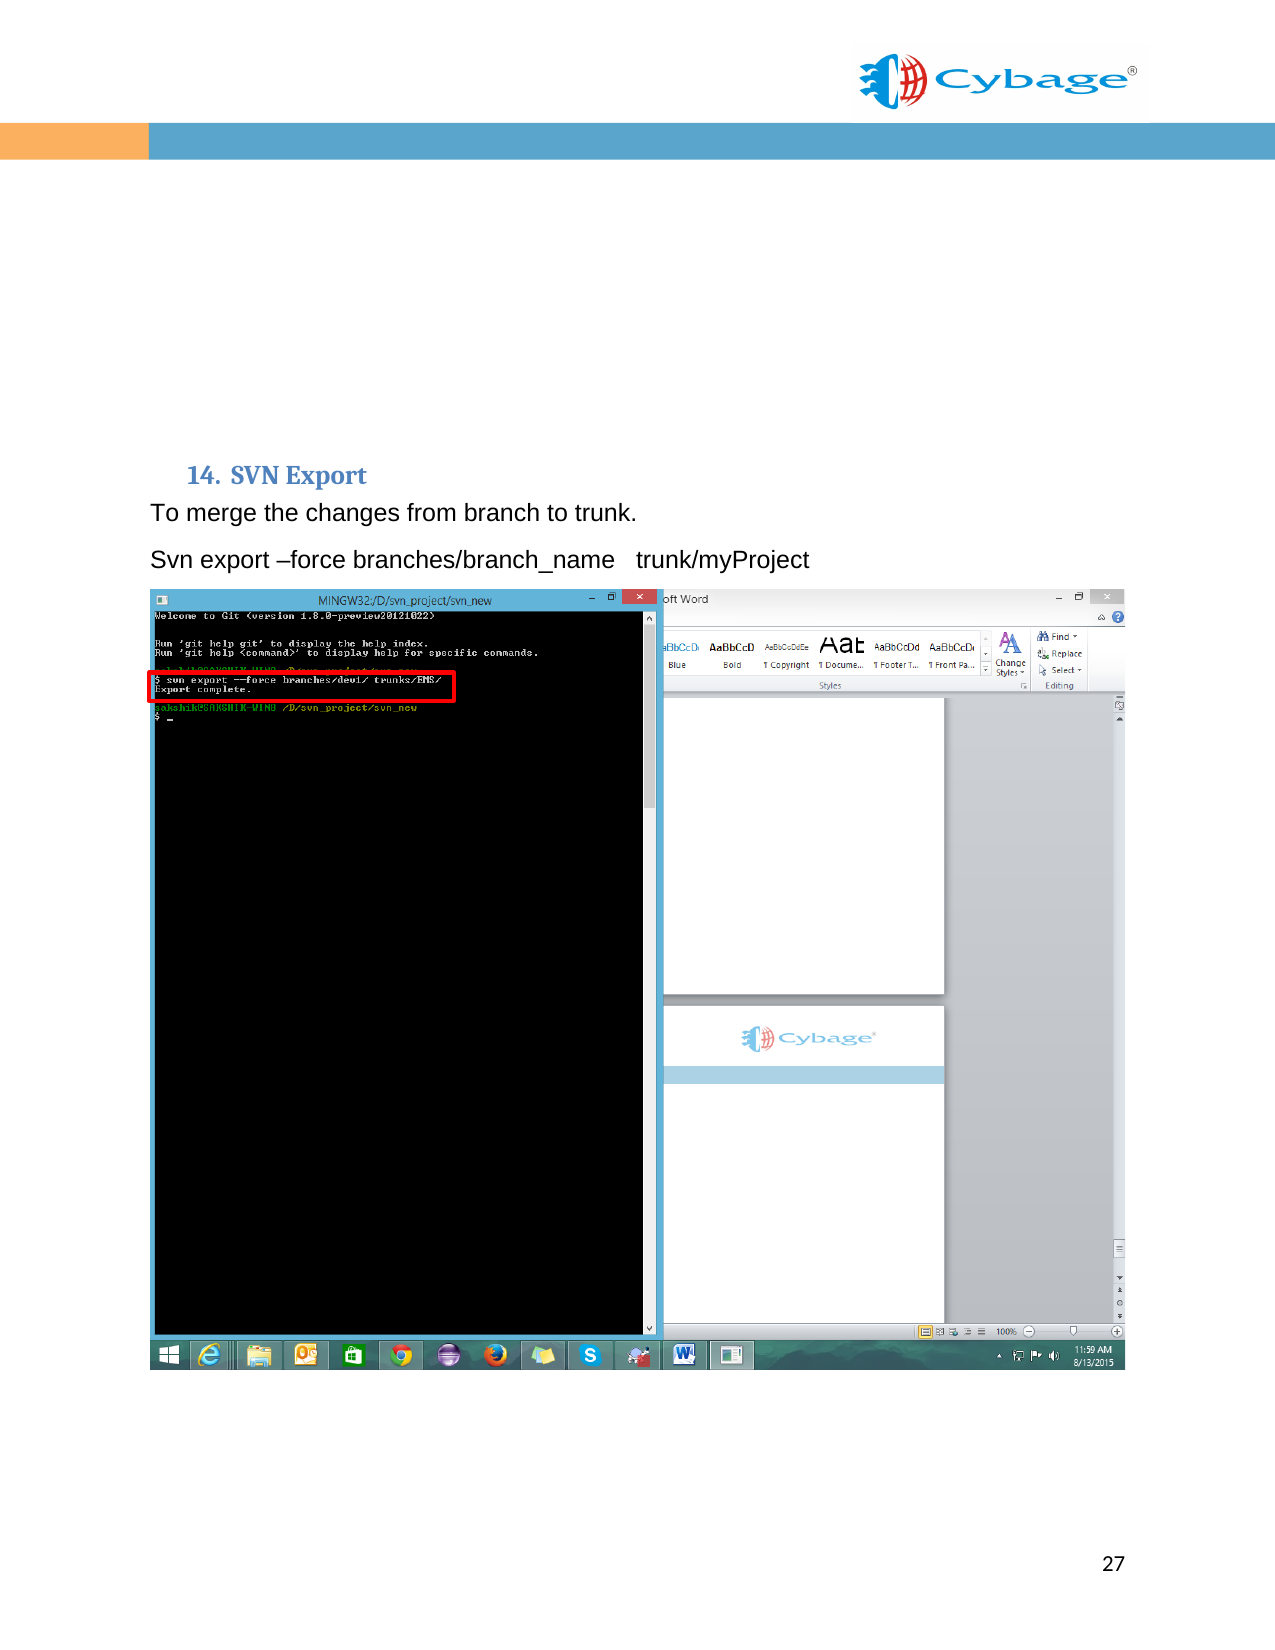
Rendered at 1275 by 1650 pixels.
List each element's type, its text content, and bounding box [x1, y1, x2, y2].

picture [151, 675, 452, 699]
picture [150, 589, 1125, 1370]
text To merge the changes from branch to trunk. [150, 496, 1125, 527]
picture [851, 43, 1150, 123]
text Svn export –force branches/branch_name trunk/myProject [150, 543, 1125, 574]
subtitle SVN Export [187, 460, 1125, 491]
